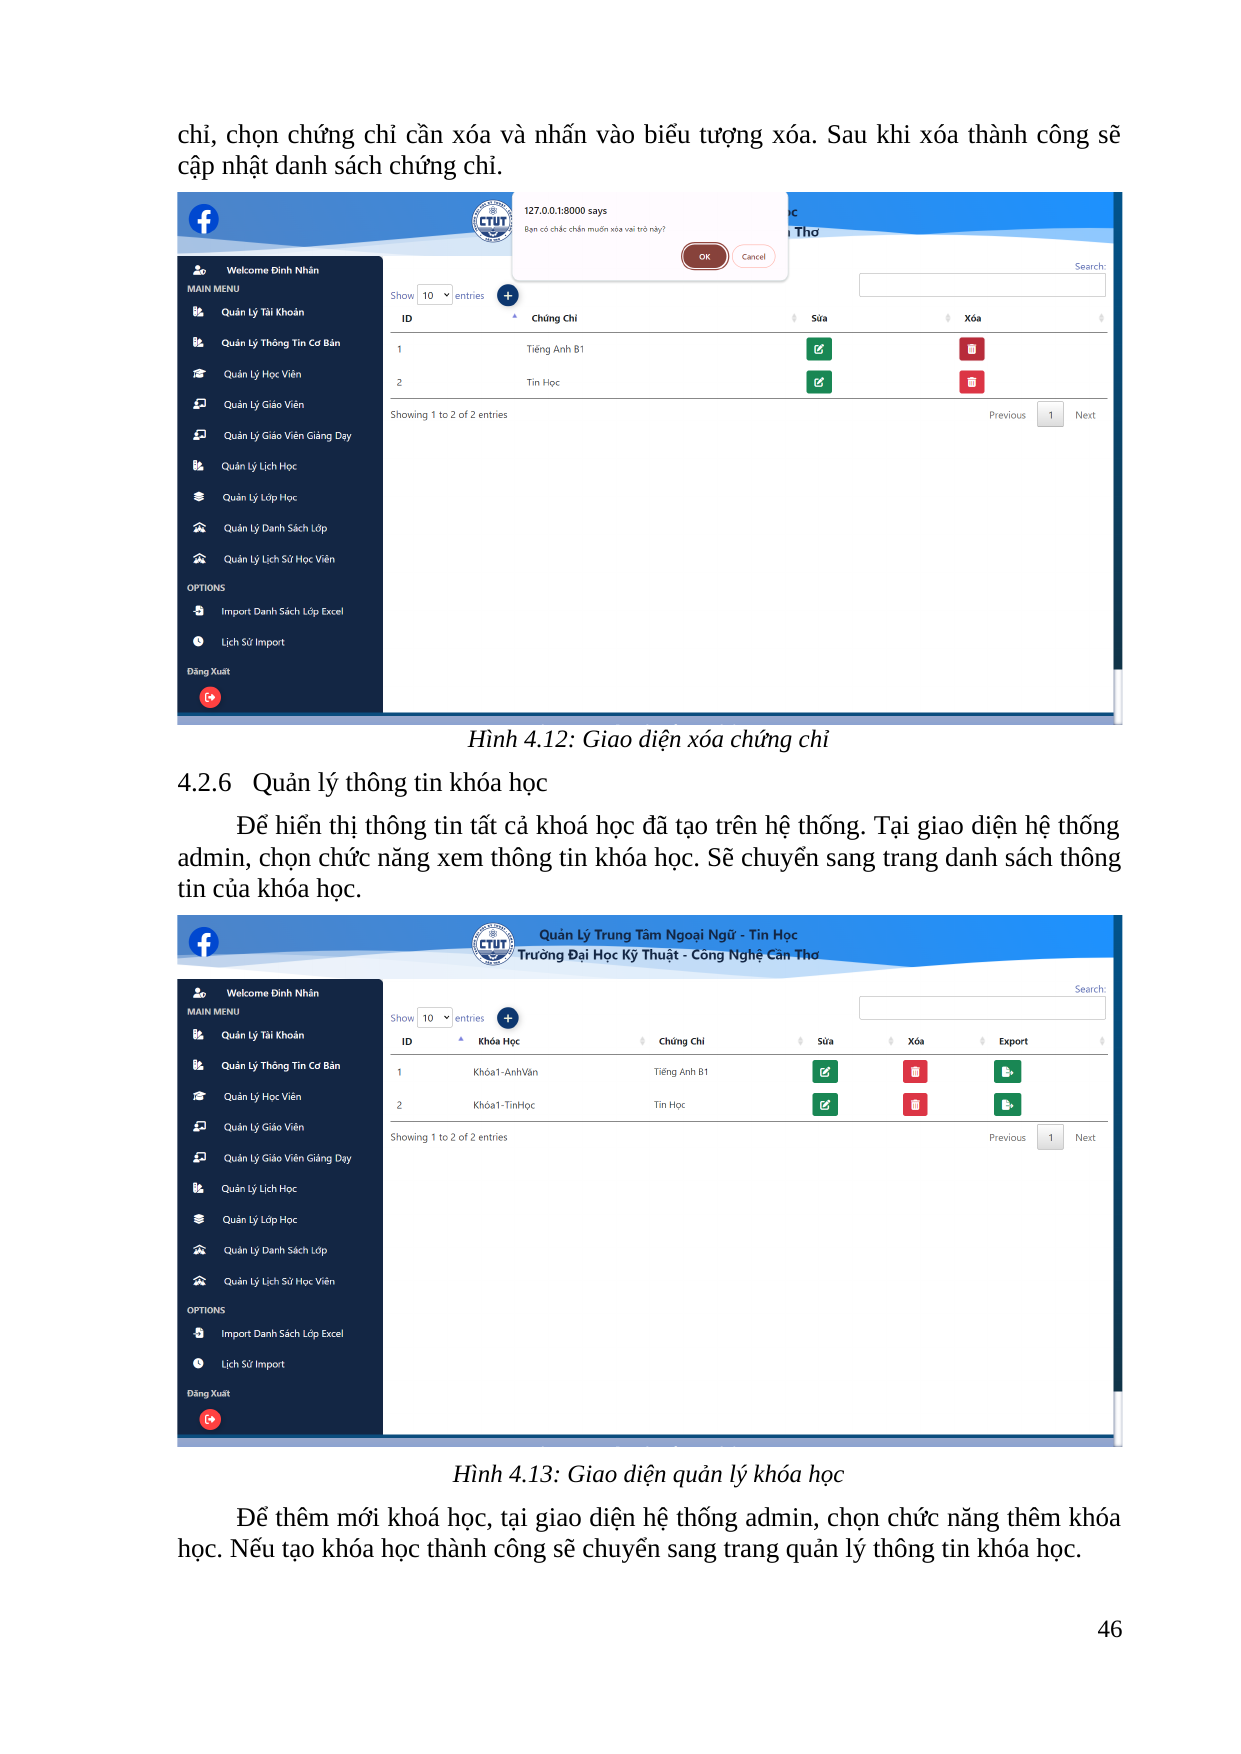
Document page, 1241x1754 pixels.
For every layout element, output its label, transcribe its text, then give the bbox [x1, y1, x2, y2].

picture [177, 192, 1123, 725]
list Quản lý thông tin khóa học [177, 766, 1122, 797]
list Để hiển thị thông tin tất cả khoá học đã tạo trên hệ thống. Tại giao diện hệ thống admin, chọn chức năng xem thông tin khóa học. Sẽ chuyển sang trang danh sách thông tin của khóa học. [177, 809, 1122, 903]
text Hình 4.12: Giao diện xóa chứng chỉ [177, 725, 1122, 753]
list Hình 4.13: Giao diện quản lý khóa học [177, 1459, 1122, 1488]
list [177, 118, 1122, 180]
picture [177, 915, 1123, 1447]
list Để thêm mới khoá học, tại giao diện hệ thống admin, chọn chức năng thêm khóa học. Nếu tạo khóa học thành công sẽ chuyển sang trang quản lý thông tin khóa học. [177, 1501, 1122, 1563]
